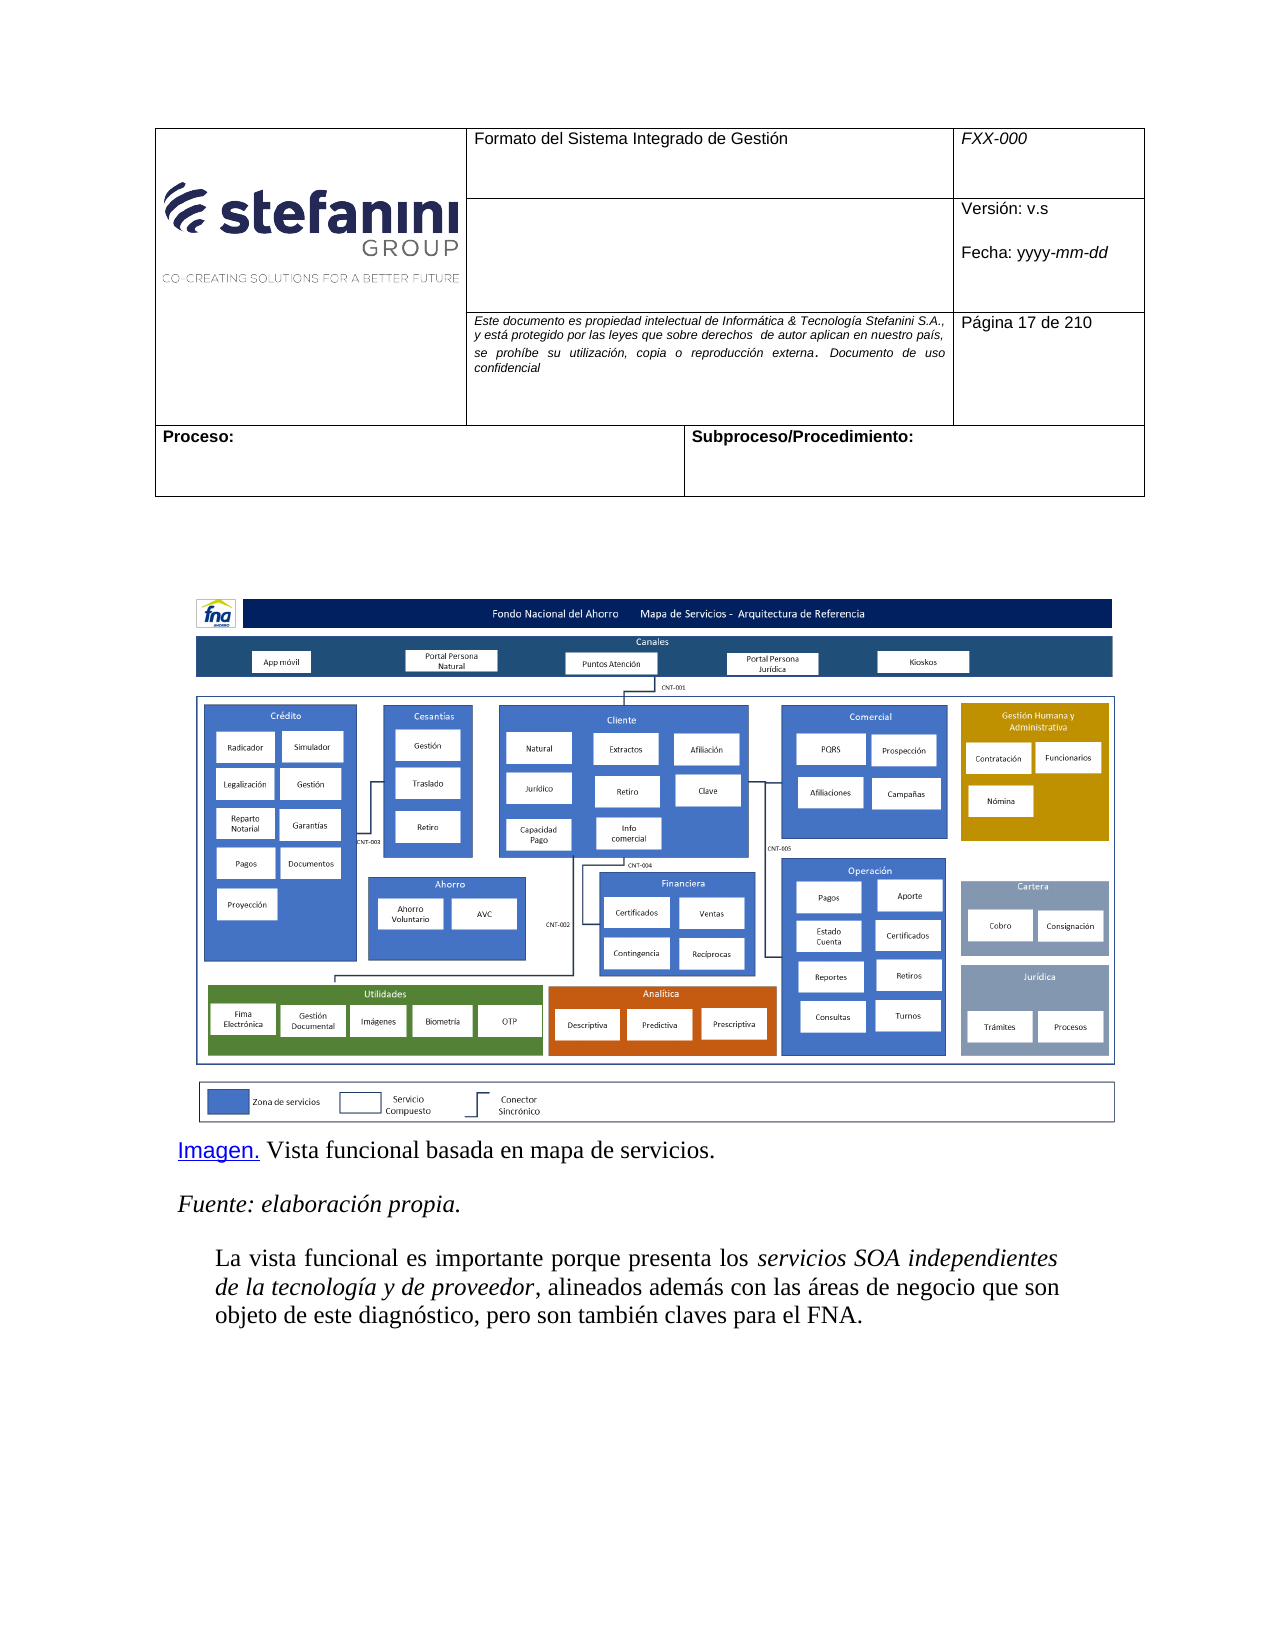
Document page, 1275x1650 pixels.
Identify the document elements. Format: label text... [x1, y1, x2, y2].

picture [196, 599, 1115, 1123]
text Fuente: elaboración propia. [177, 1189, 1098, 1218]
text Imagen. Vista funcional basada en mapa de servicios. [177, 1135, 1098, 1164]
text La vista funcional es importante porque presenta los servicios SOA independientes de la tecnología y de proveedor, alineados además con las áreas de negocio que son objeto de este diagnóstico, pero son también claves para el FNA. [215, 1243, 1060, 1329]
picture [162, 182, 460, 286]
